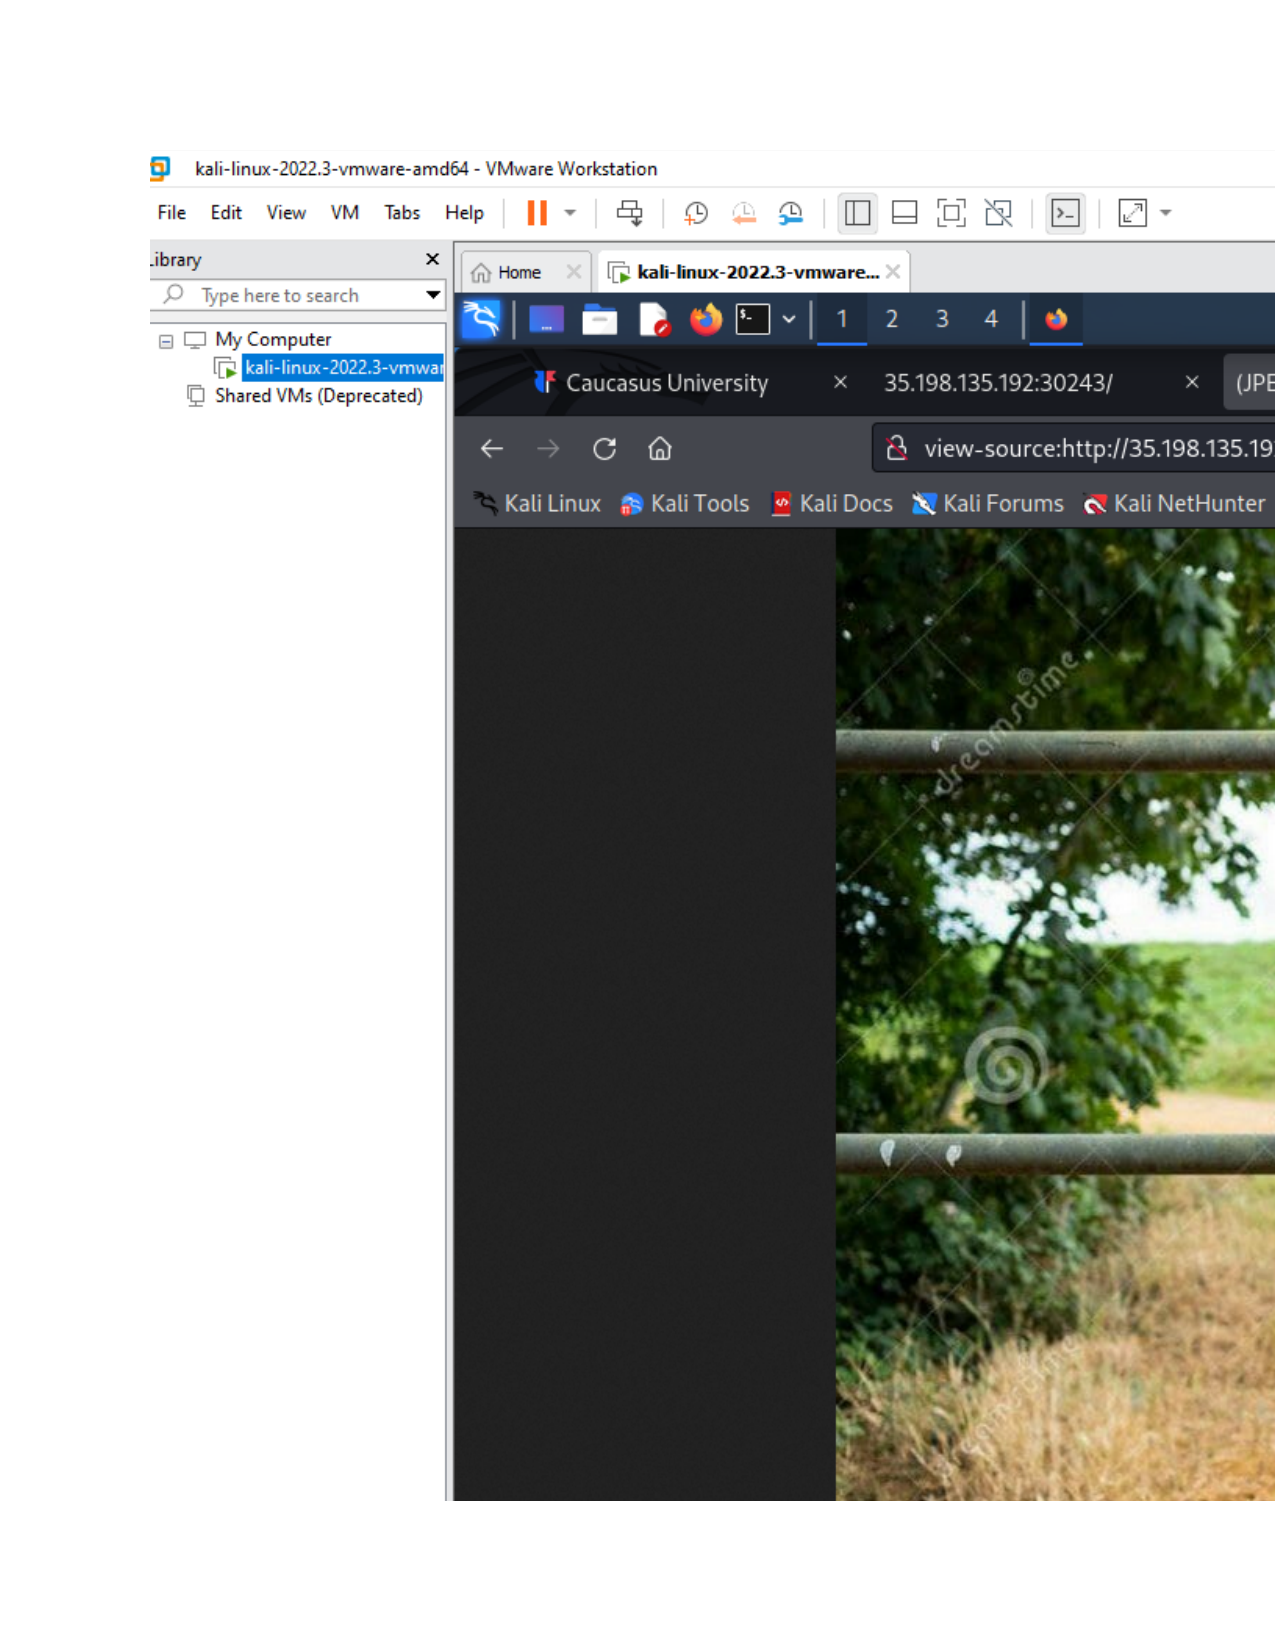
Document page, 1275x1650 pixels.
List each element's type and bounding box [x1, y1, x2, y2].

picture [150, 150, 1275, 1501]
